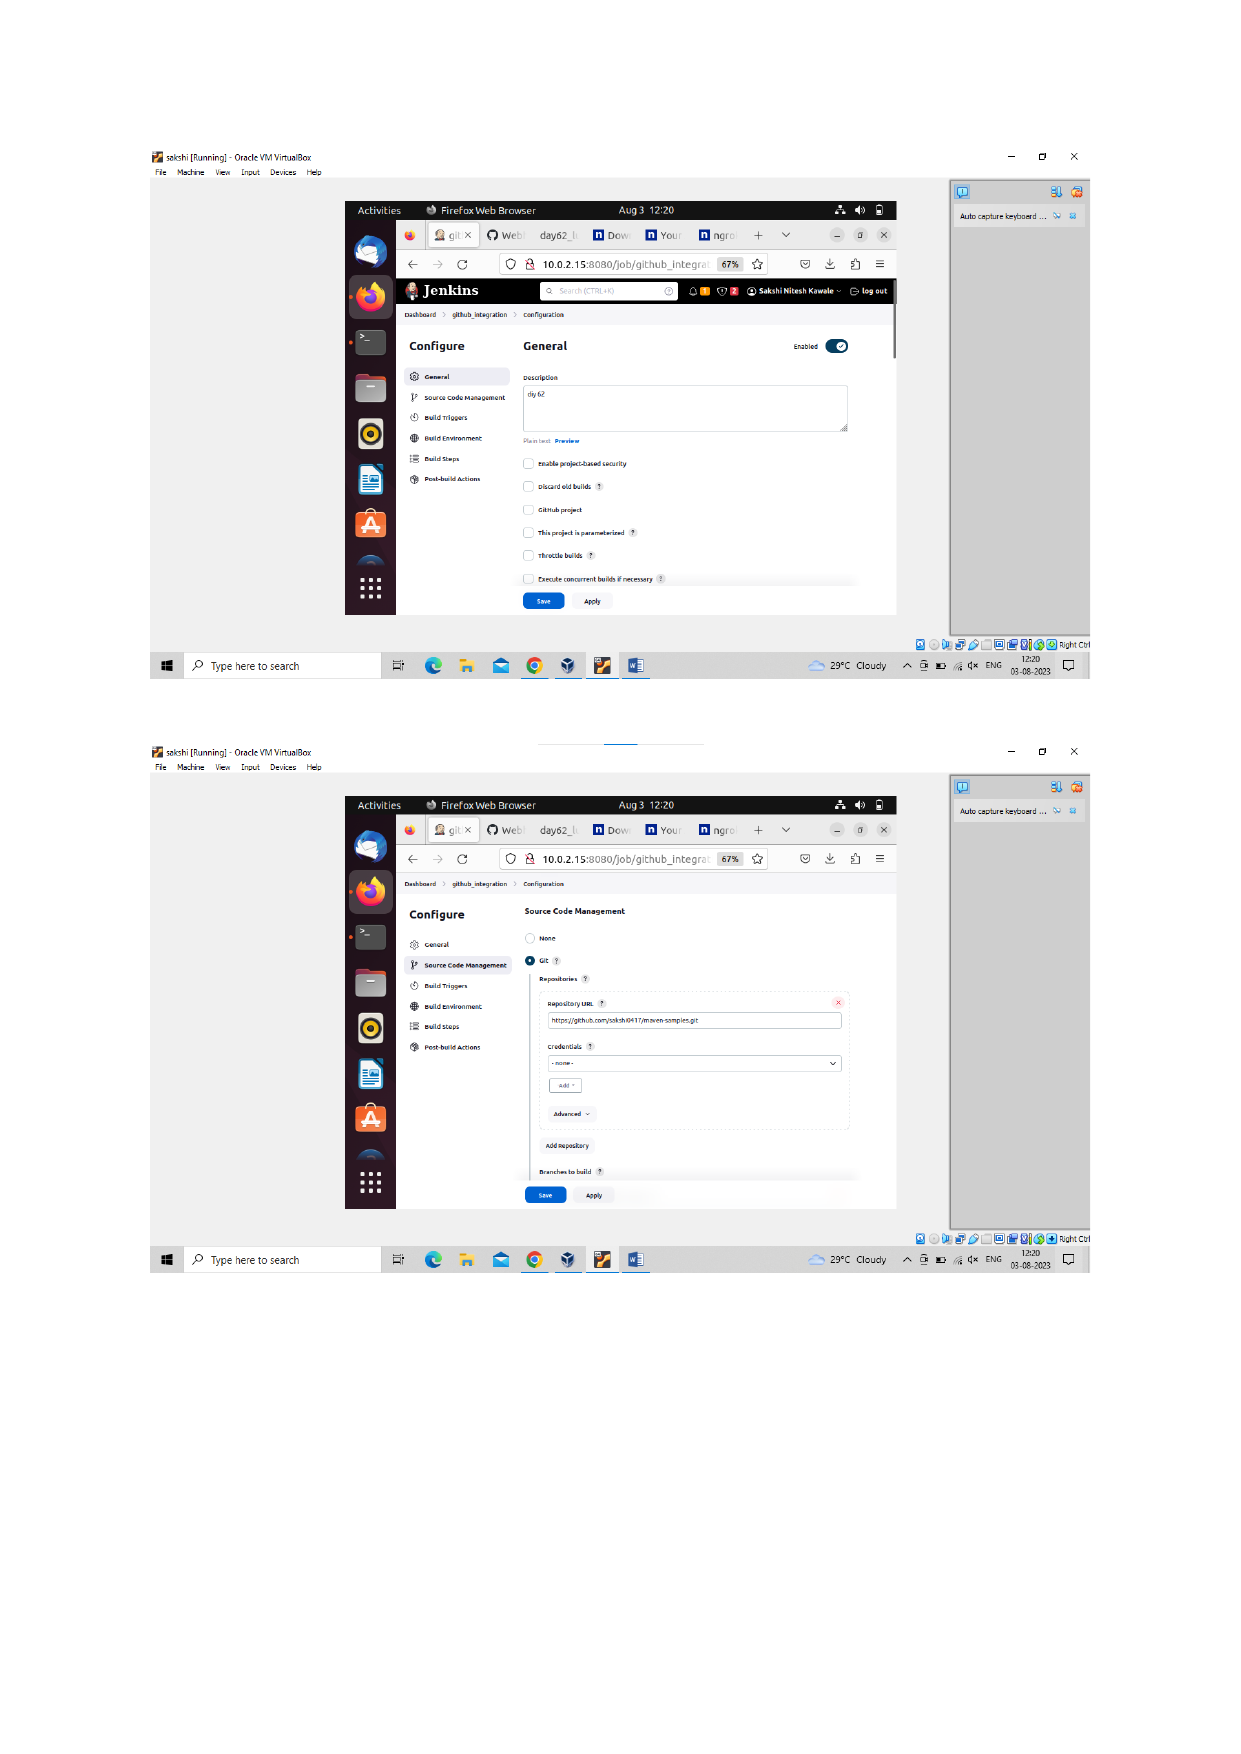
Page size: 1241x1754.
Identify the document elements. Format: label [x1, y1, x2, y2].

picture [150, 744, 1091, 1273]
picture [150, 150, 1091, 679]
